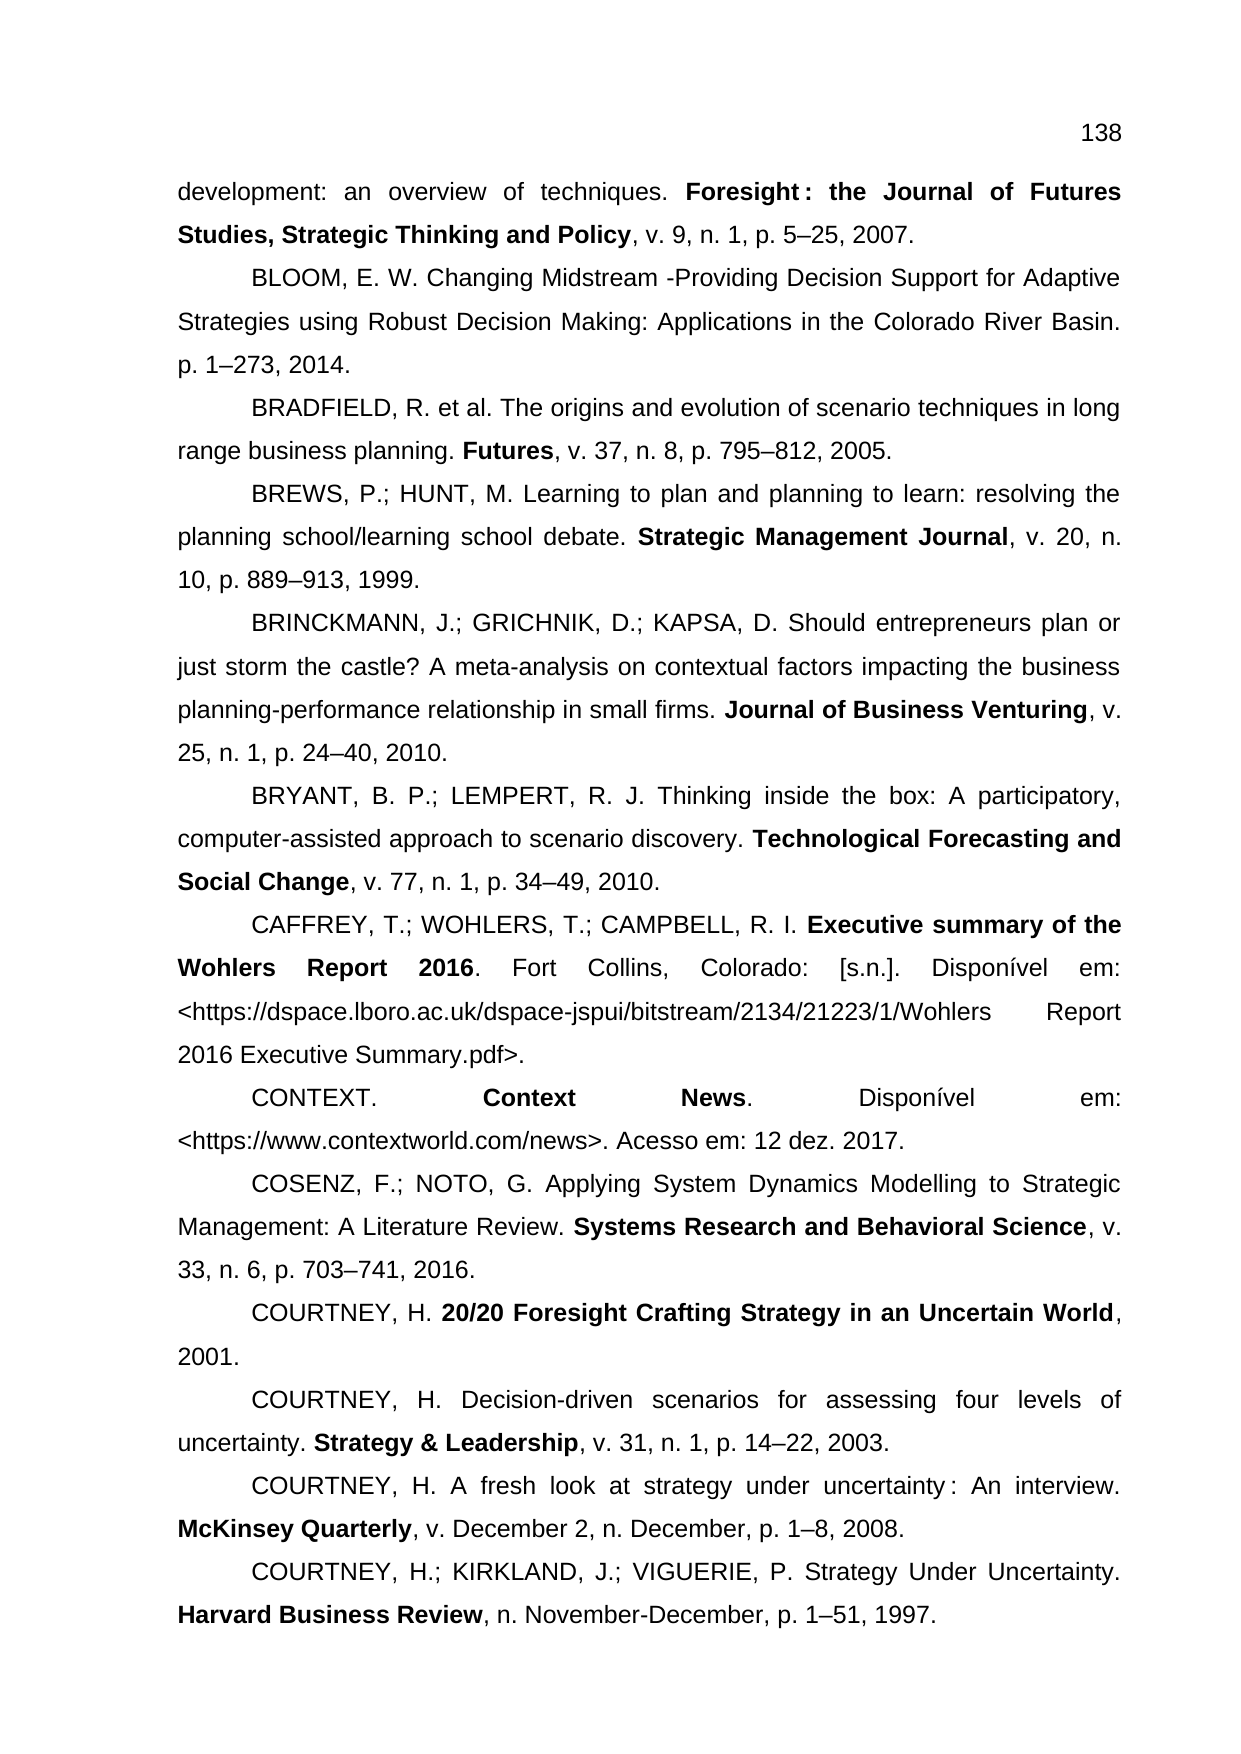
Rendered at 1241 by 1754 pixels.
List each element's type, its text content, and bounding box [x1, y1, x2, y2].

text CAFFREY, T.; WOHLERS, T.; CAMPBELL, R. I. Executive summary of the Wohlers Report 2016. Fort Collins, Colorado: [s.n.]. Disponível em: <https://dspace.lboro.ac.uk/dspace-jspui/bitstream/2134/21223/1/Wohlers Report 2016 Executive Summary.pdf>. [177, 910, 1122, 1068]
text BLOOM, E. W. Changing Midstream -Providing Decision Support for Adaptive Strategies using Robust Decision Making: Applications in the Colorado River Basin. p. 1–273, 2014. [177, 263, 1122, 378]
text BRADFIELD, R. et al. The origins and evolution of scenario techniques in long range business planning. Futures, v. 37, n. 8, p. 795–812, 2005. [177, 393, 1122, 465]
text COURTNEY, H.; KIRKLAND, J.; VIGUERIE, P. Strategy Under Uncertainty. Harvard Business Review, n. November-December, p. 1–51, 1997. [177, 1557, 1122, 1629]
text COURTNEY, H. A fresh look at strategy under uncertainty : An interview. McKinsey Quarterly, v. December 2, n. December, p. 1–8, 2008. [177, 1471, 1122, 1543]
text BRYANT, B. P.; LEMPERT, R. J. Thinking inside the box: A participatory, computer-assisted approach to scenario discovery. Technological Forecasting and Social Change, v. 77, n. 1, p. 34–49, 2010. [177, 781, 1122, 896]
text COSENZ, F.; NOTO, G. Applying System Dynamics Modelling to Strategic Management: A Literature Review. Systems Research and Behavioral Science, v. 33, n. 6, p. 703–741, 2016. [177, 1169, 1122, 1284]
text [177, 177, 1122, 249]
text COURTNEY, H. Decision-driven scenarios for assessing four levels of uncertainty. Strategy & Leadership, v. 31, n. 1, p. 14–22, 2003. [177, 1385, 1122, 1457]
text BRINCKMANN, J.; GRICHNIK, D.; KAPSA, D. Should entrepreneurs plan or just storm the castle? A meta-analysis on contextual factors impacting the business planning-performance relationship in small firms. Journal of Business Venturing, v. 25, n. 1, p. 24–40, 2010. [177, 608, 1122, 767]
text BREWS, P.; HUNT, M. Learning to plan and planning to learn: resolving the planning school/learning school debate. Strategic Management Journal, v. 20, n. 10, p. 889–913, 1999. [177, 479, 1122, 594]
text COURTNEY, H. 20/20 Foresight Crafting Strategy in an Uncertain World, 2001. [177, 1298, 1122, 1370]
text CONTEXT. Context News. Disponível em: <https://www.contextworld.com/news>. Acesso em: 12 dez. 2017. [177, 1083, 1122, 1155]
